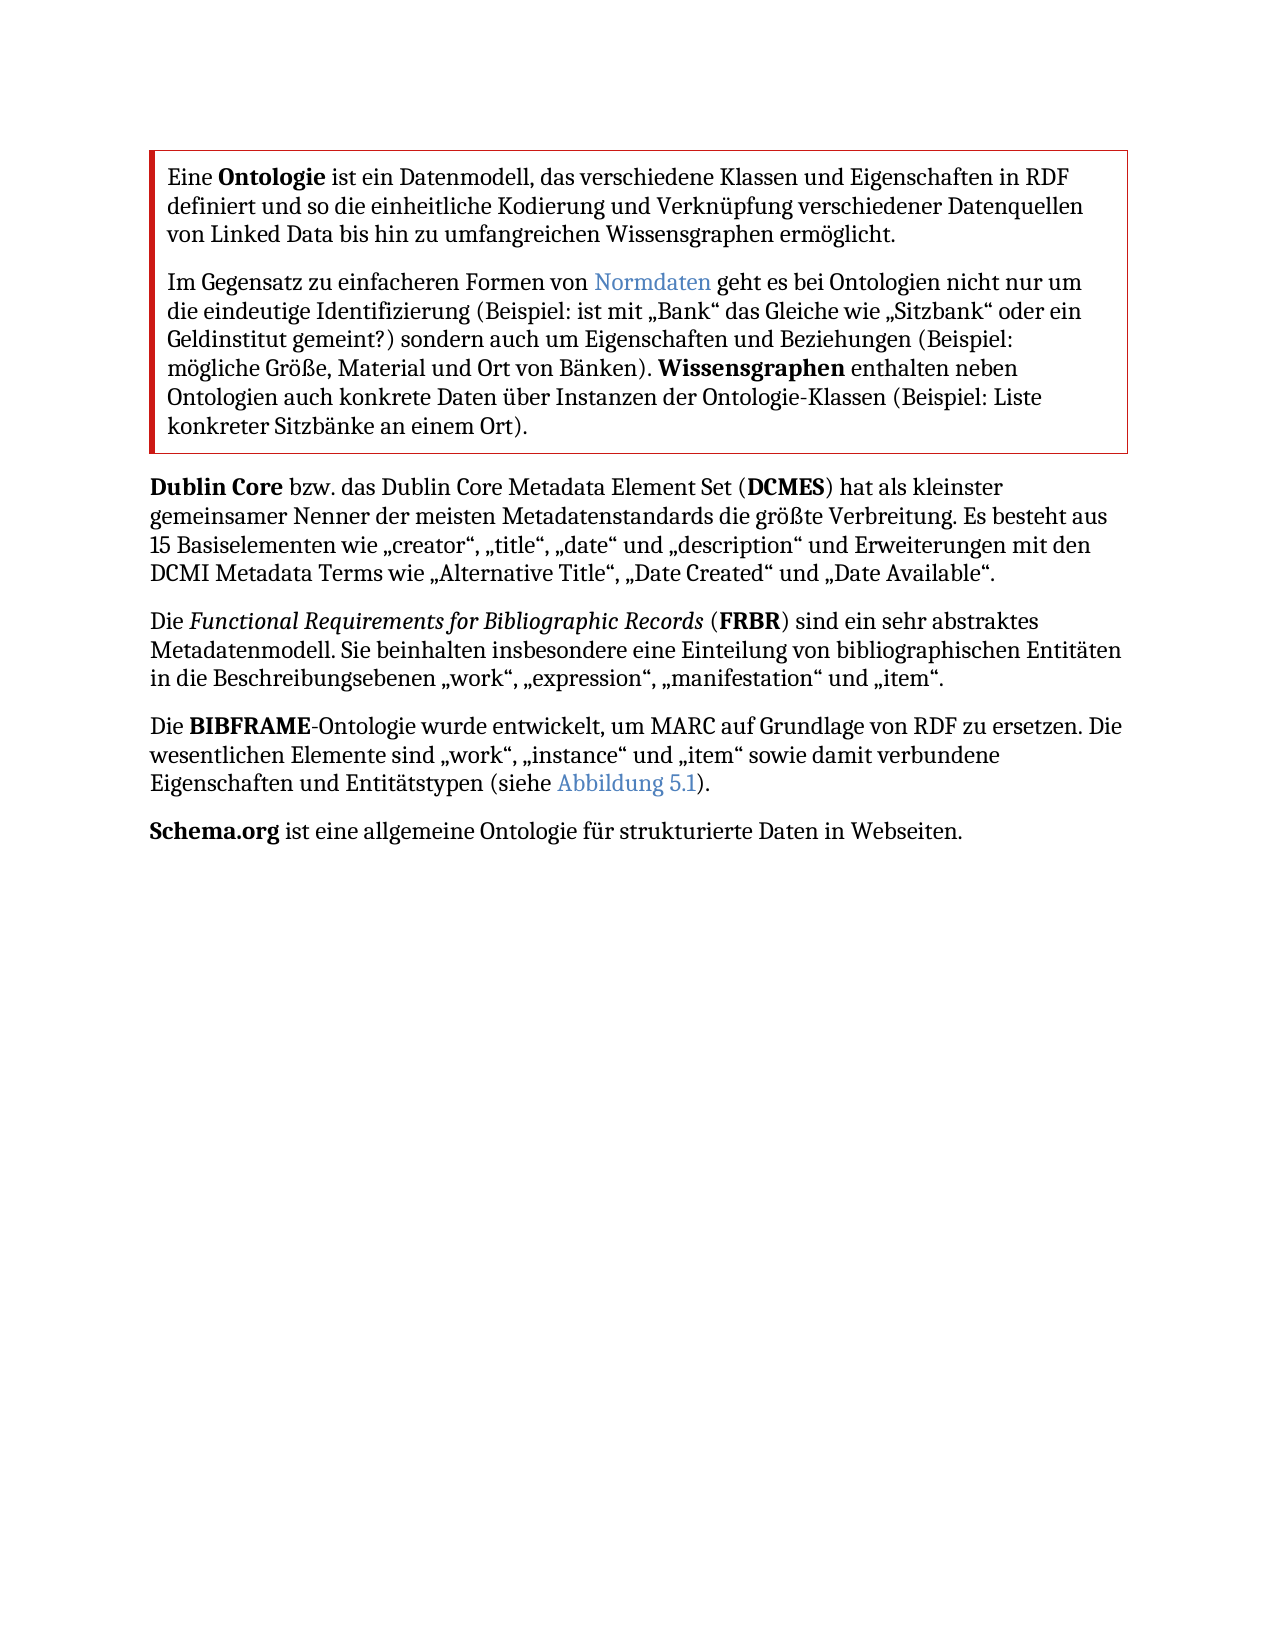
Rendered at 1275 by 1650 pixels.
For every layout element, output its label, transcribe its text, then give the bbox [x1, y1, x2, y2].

text Die BIBFRAME-Ontologie wurde entwickelt, um MARC auf Grundlage von RDF zu ersetzen. Die wesentlichen Elemente sind „work“, „instance“ und „item“ sowie damit verbundene Eigenschaften und Entitätstypen (siehe Abbildung 5.1). [150, 712, 1125, 798]
text Dublin Core bzw. das Dublin Core Metadata Element Set (DCMES) hat als kleinster gemeinsamer Nenner der meisten Metadatenstandards die größte Verbreitung. Es besteht aus 15 Basiselementen wie „creator“, „title“, „date“ und „description“ und Erweiterungen mit den DCMI Metadata Terms wie „Alternative Title“, „Date Created“ und „Date Available“. [150, 473, 1125, 588]
text Die Functional Requirements for Bibliographic Records (FRBR) sind ein sehr abstraktes Metadatenmodell. Sie beinhalten insbesondere eine Einteilung von bibliographischen Entitäten in die Beschreibungsebenen „work“, „expression“, „manifestation“ und „item“. [150, 607, 1125, 693]
table_cell Eine Ontologie ist ein Datenmodell, das verschiedene Klassen und Eigenschaften in RDF definiert und so die einheitliche Kodierung und Verknüpfung verschiedener Datenquellen von Linked Data bis hin zu umfangreichen Wissensgraphen ermöglicht. Im Gegensatz zu einfacheren Formen von Normdaten geht es bei Ontologien nicht nur um die eindeutige Identifizierung (Beispiel: ist mit „Bank“ das Gleiche wie „Sitzbank“ oder ein Geldinstitut gemeint?) sondern auch um Eigenschaften und Beziehungen (Beispiel: mögliche Größe, Material und Ort von Bänken). Wissensgraphen enthalten neben Ontologien auch konkrete Daten über Instanzen der Ontologie-Klassen (Beispiel: Liste konkreter Sitzbänke an einem Ort). [155, 151, 1127, 453]
text Schema.org ist eine allgemeine Ontologie für strukturierte Daten in Webseiten. [150, 817, 1125, 846]
